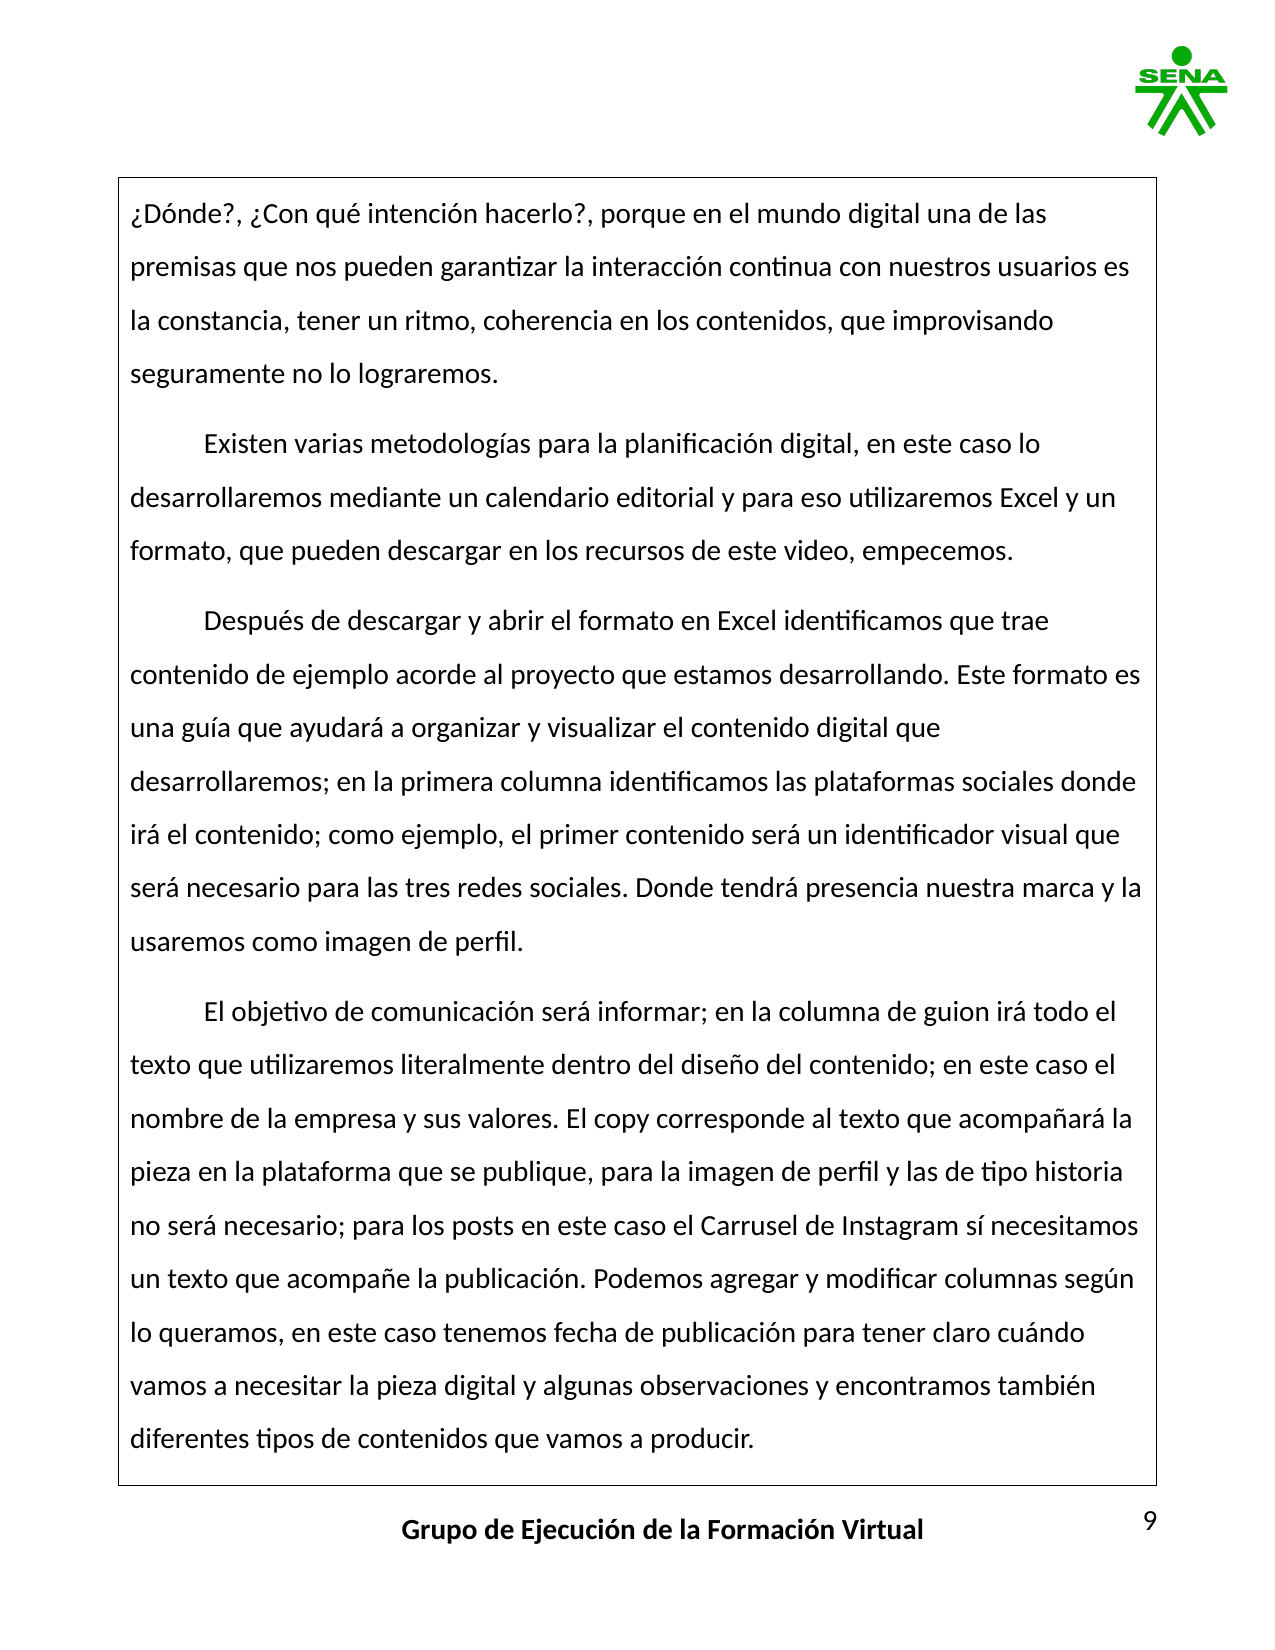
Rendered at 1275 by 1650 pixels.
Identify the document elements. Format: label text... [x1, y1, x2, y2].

picture [1135, 46, 1228, 136]
